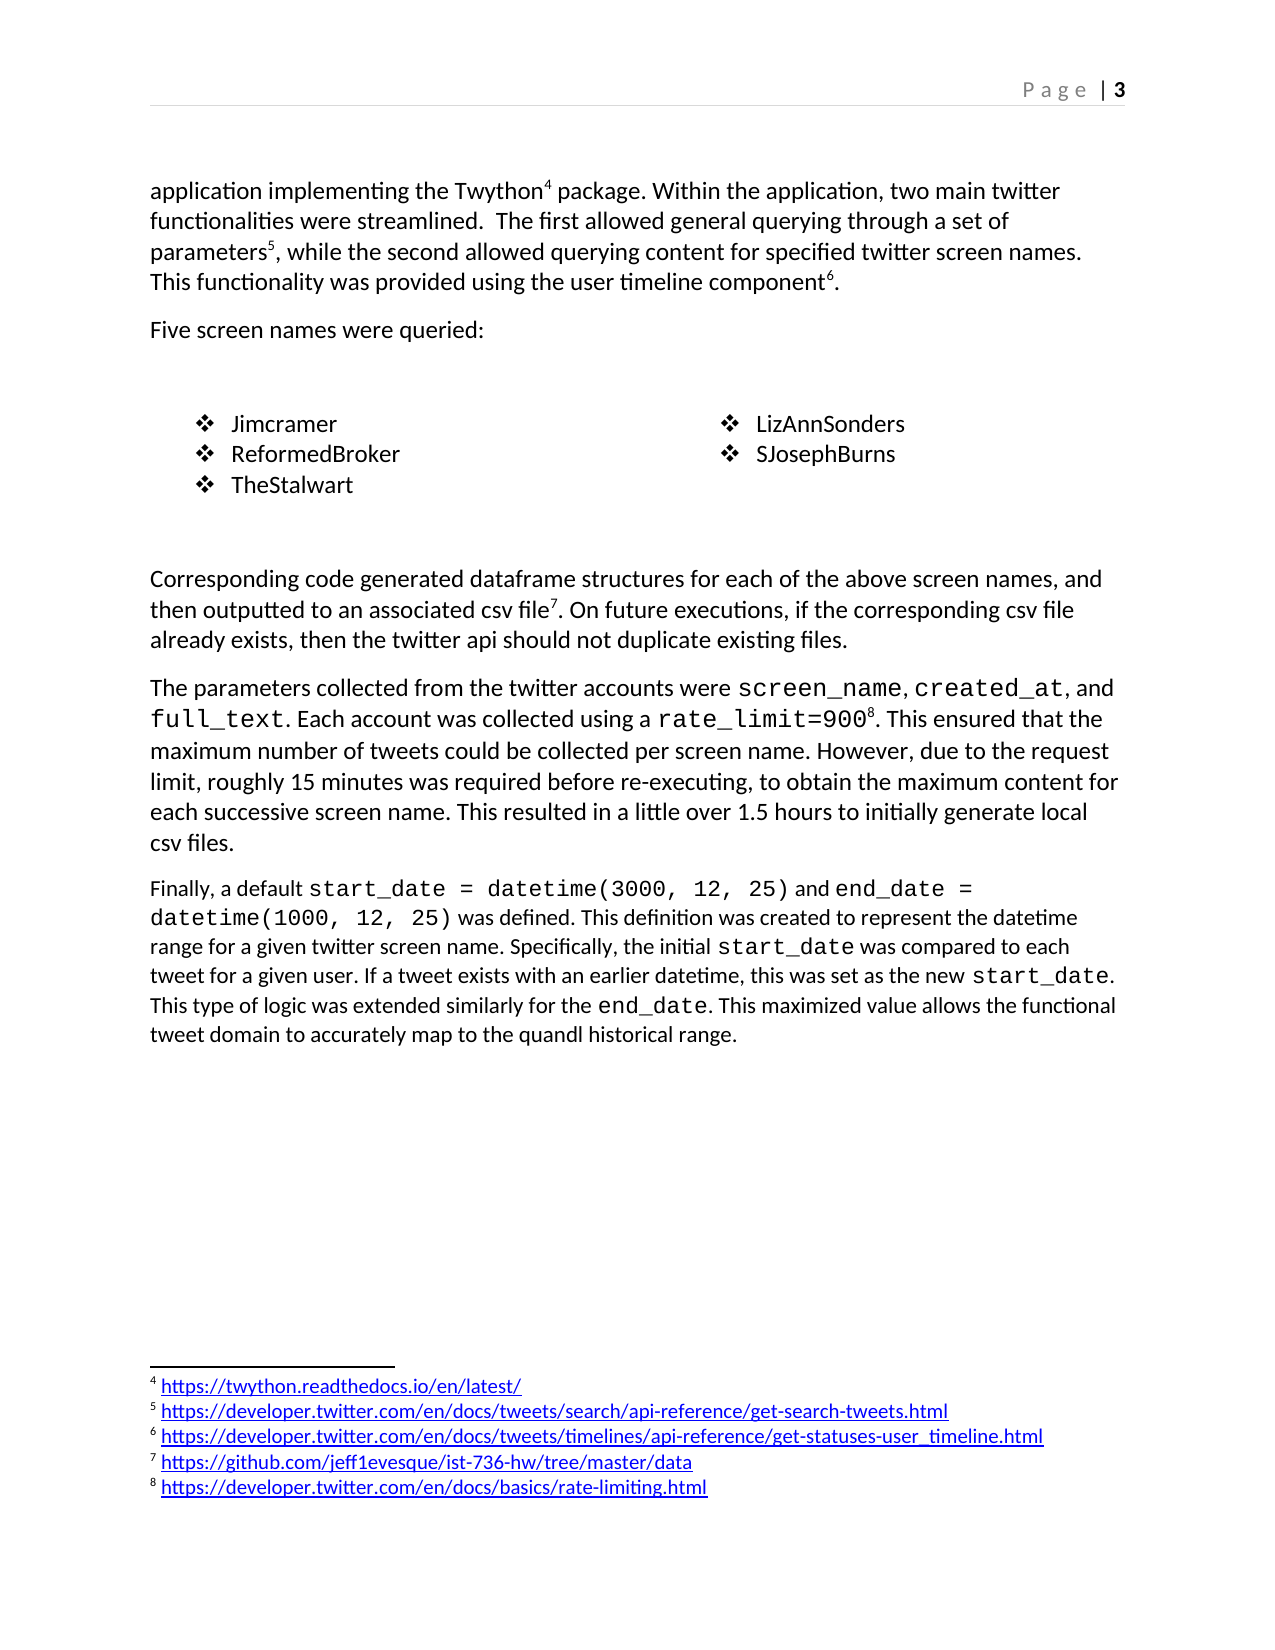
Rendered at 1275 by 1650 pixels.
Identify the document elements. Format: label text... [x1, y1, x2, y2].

list LizAnnSonders [719, 408, 1125, 439]
list TheStalwart [194, 469, 600, 500]
list ReformedBroker [194, 439, 600, 469]
text Corresponding code generated dataframe structures for each of the above screen names, and then outputted to an associated csv file. On future executions, if the corresponding csv file already exists, then the twitter api should not duplicate existing files. [150, 563, 1125, 655]
list SJosephBurns [719, 439, 1125, 469]
text Five screen names were queried: [150, 314, 1125, 344]
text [150, 175, 1125, 297]
list Jimcramer [194, 408, 600, 439]
text The parameters collected from the twitter accounts were screen_name, created_at, and full_text. Each account was collected using a rate_limit=900. This ensured that the maximum number of tweets could be collected per screen name. However, due to the request limit, roughly 15 minutes was required before re-executing, to obtain the maximum content for each successive screen name. This resulted in a little over 1.5 hours to initially generate local csv files. [150, 672, 1125, 857]
text Finally, a default start_date = datetime(3000, 12, 25) and end_date = datetime(1000, 12, 25) was defined. This definition was created to represent the datetime range for a given twitter screen name. Specifically, the initial start_date was compared to each tweet for a given user. If a tweet exists with an earlier datetime, this was set as the new start_date. This type of logic was extended similarly for the end_date. This maximized value allows the functional tweet domain to accurately map to the quandl historical range. [150, 874, 1125, 1048]
